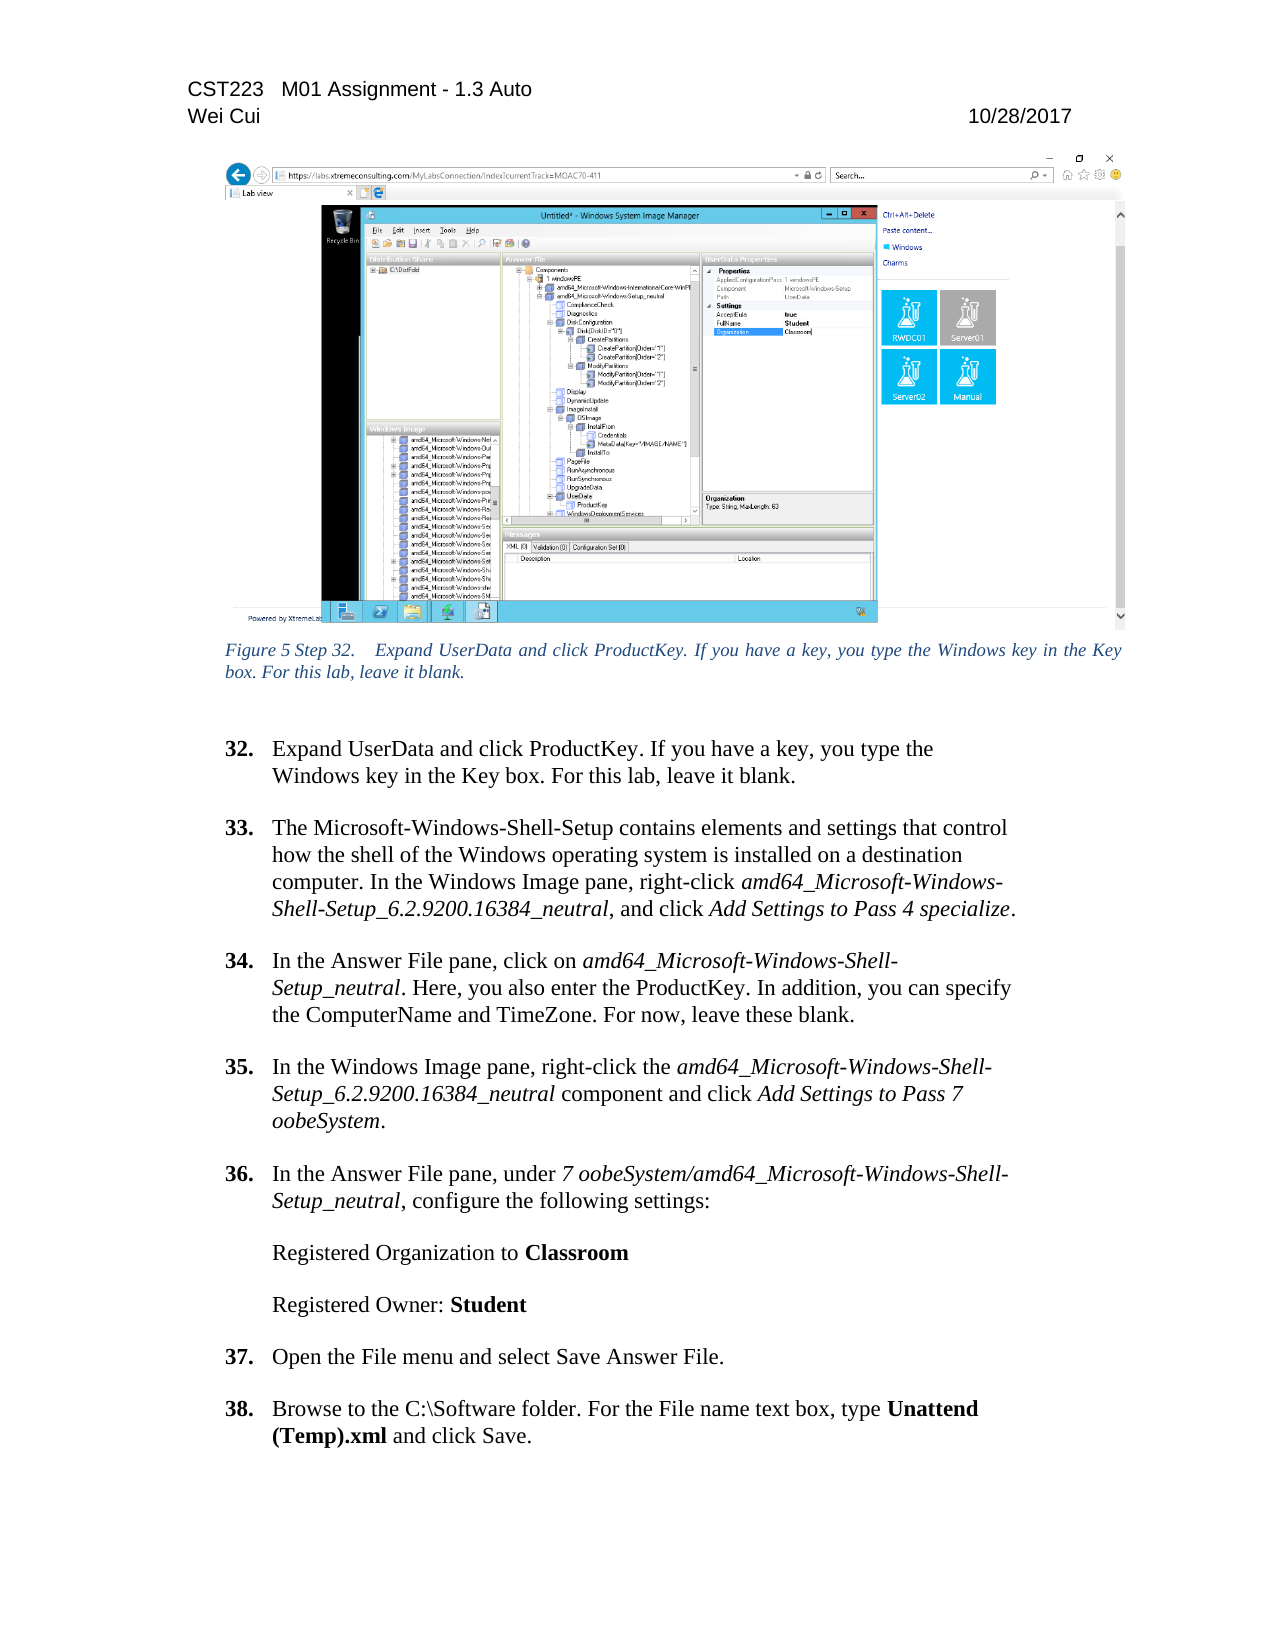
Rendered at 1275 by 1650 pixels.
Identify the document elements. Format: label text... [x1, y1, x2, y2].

text 37. Open the File menu and select Save Answer File. [225, 1343, 1022, 1370]
text Registered Organization to Classroom [225, 1238, 1022, 1266]
picture [225, 150, 1125, 630]
text 36. In the Answer File pane, under 7 oobeSystem/amd64_Microsoft-Windows-Shell-Setup_neutral, configure the following settings: [225, 1159, 1022, 1213]
text 34. In the Answer File pane, click on amd64_Microsoft-Windows-Shell-Setup_neutral. Here, you also enter the ProductKey. In addition, you can specify the ComputerName and TimeZone. For now, leave these blank. [225, 947, 1022, 1028]
text Registered Owner: Student [225, 1291, 1022, 1318]
text 32. Expand UserData and click ProductKey. If you have a key, you type the Windows key in the Key box. For this lab, leave it blank. [225, 734, 1022, 788]
text 35. In the Windows Image pane, right-click the amd64_Microsoft-Windows-Shell-Setup_6.2.9200.16384_neutral component and click Add Settings to Pass 7 oobeSystem. [225, 1053, 1022, 1134]
text 33. The Microsoft-Windows-Shell-Setup contains elements and settings that control how the shell of the Windows operating system is installed on a destination computer. In the Windows Image pane, right-click amd64_Microsoft-Windows-Shell-Setup_6.2.9200.16384_neutral, and click Add Settings to Pass 4 specialize. [225, 813, 1022, 922]
text 38. Browse to the C:\Software folder. For the File name text box, type Unattend (Temp).xml and click Save. [225, 1395, 1022, 1449]
